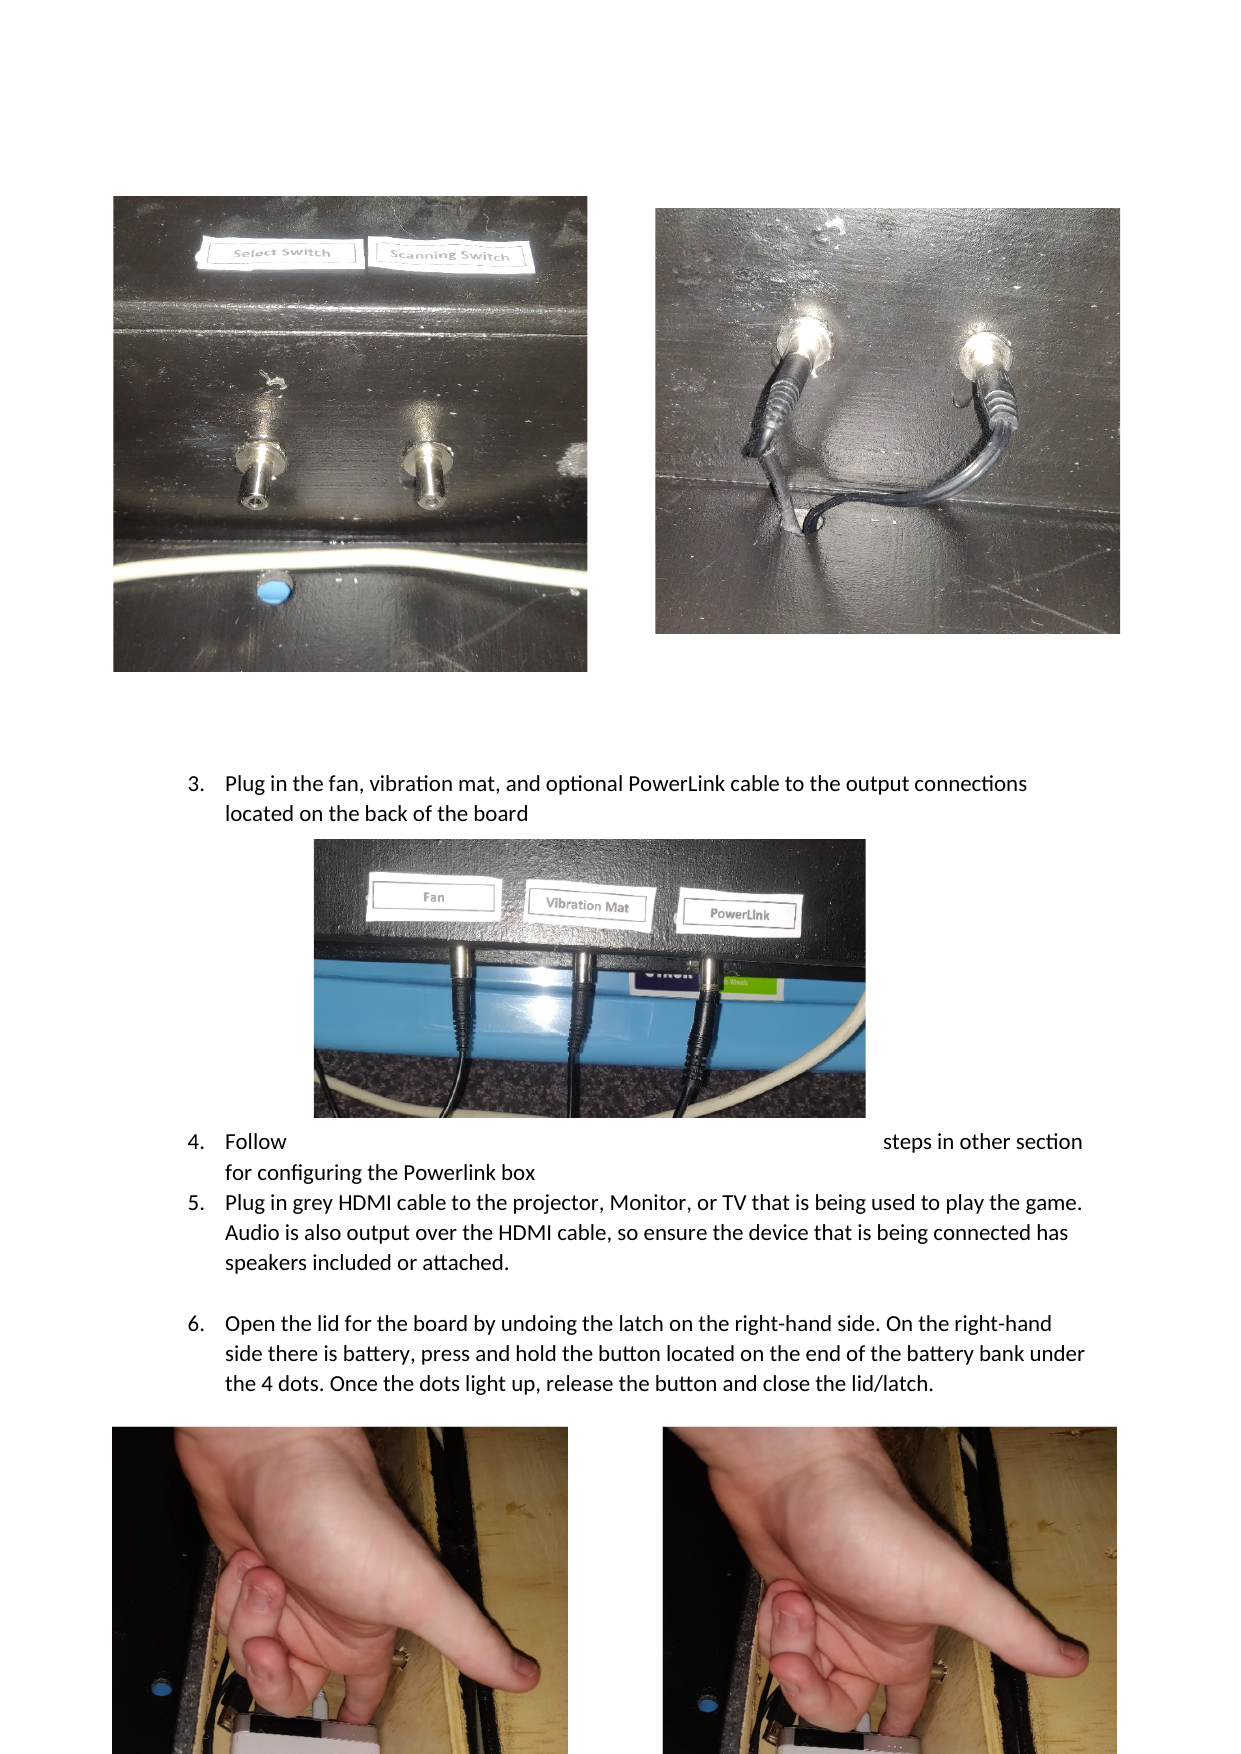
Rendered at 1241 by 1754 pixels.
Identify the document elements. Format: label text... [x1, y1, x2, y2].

picture [112, 1427, 568, 1754]
list Open the lid for the board by undoing the latch on the right-hand side. On the right-hand side there is battery, press and hold the button located on the end of the battery bank under the 4 dots. Once the dots light up, release the button and close the lid/latch. [187, 1309, 1090, 1397]
list Follow steps in other section for configuring the Powerlink box [187, 1127, 1090, 1186]
picture [654, 208, 1124, 637]
picture [112, 196, 591, 674]
picture [313, 839, 866, 1118]
picture [663, 1427, 1117, 1754]
list Plug in grey HDMI cable to the projector, Monitor, or TV that is being used to play the game. Audio is also output over the HDMI cable, so ensure the device that is being connected has speakers included or attached. [187, 1188, 1090, 1276]
list Plug in the fan, vibration mat, and optional PowerLink cable to the output connections located on the back of the board [187, 769, 1090, 827]
